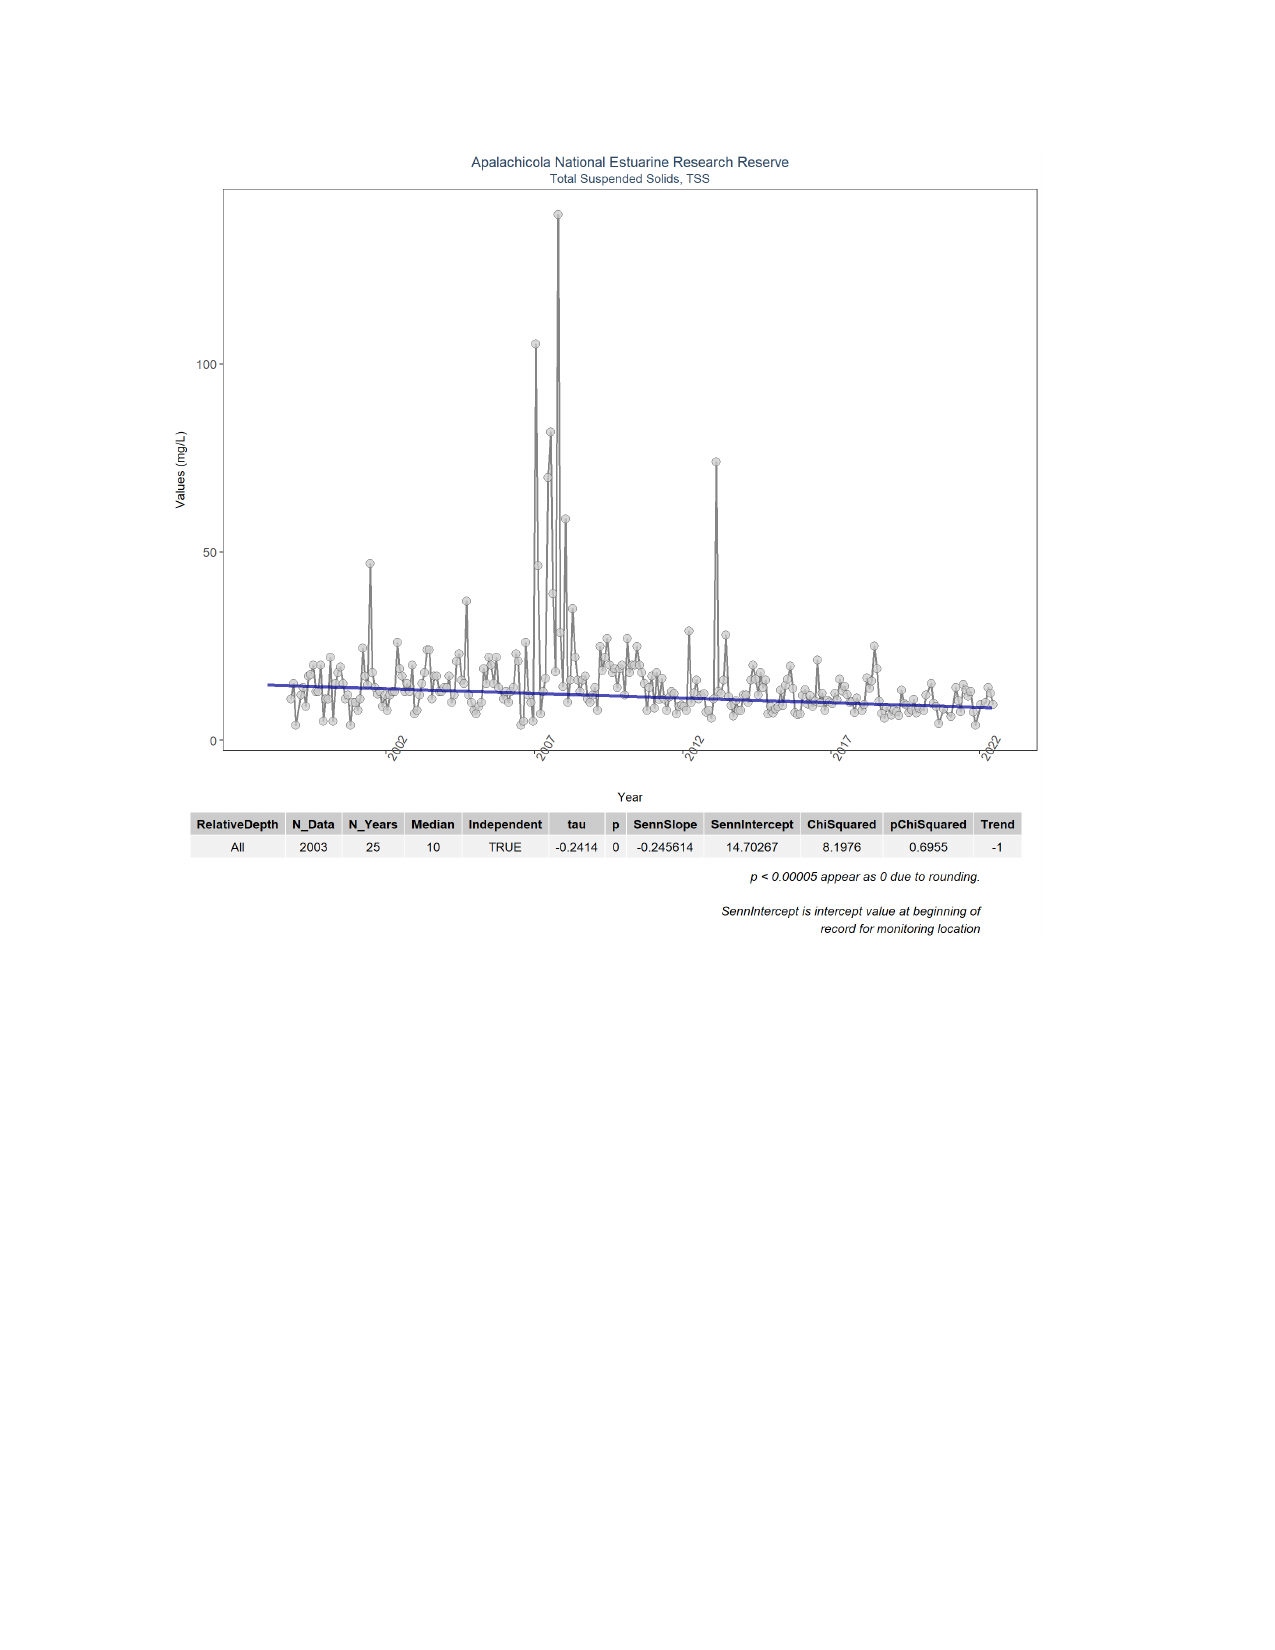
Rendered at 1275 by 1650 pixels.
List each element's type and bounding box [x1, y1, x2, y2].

picture [168, 150, 1044, 938]
